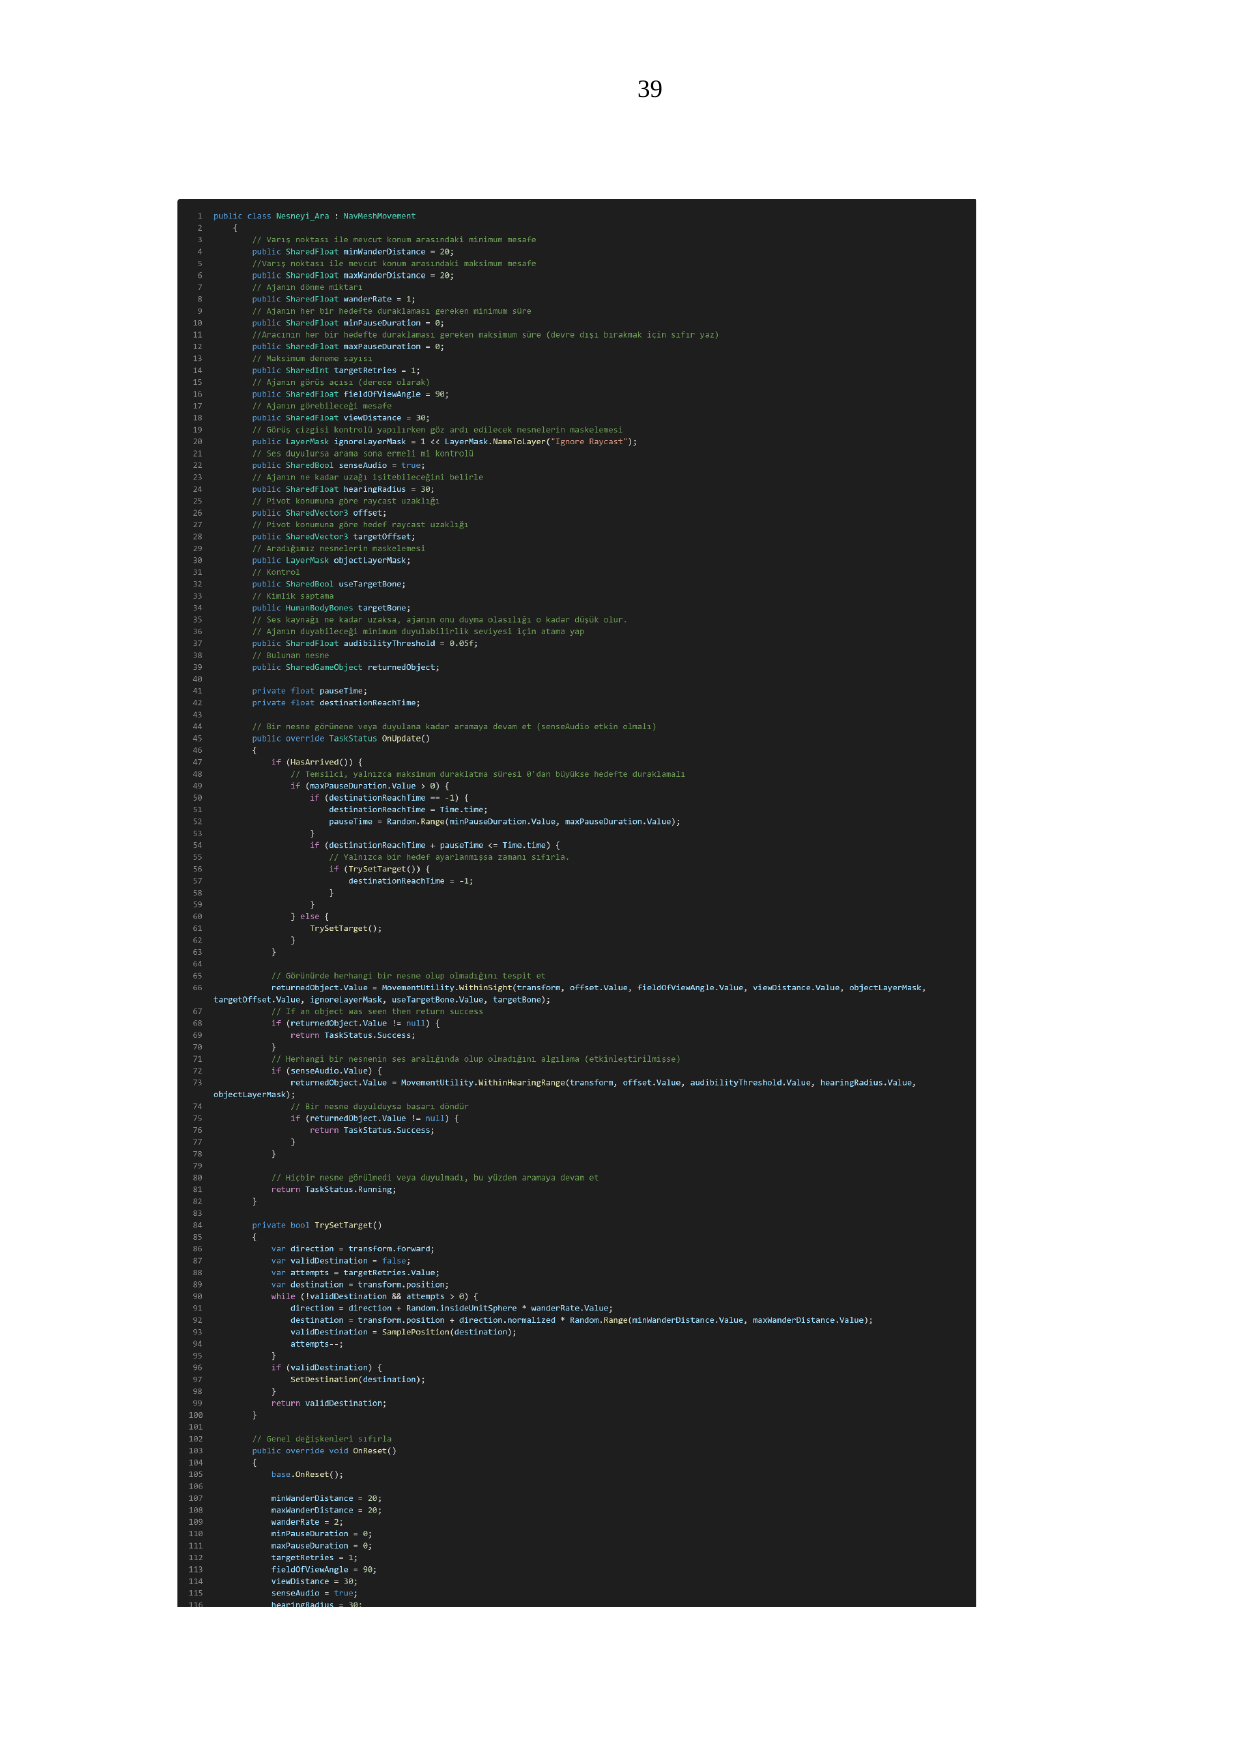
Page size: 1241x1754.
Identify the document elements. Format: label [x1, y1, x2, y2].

picture [177, 199, 977, 1607]
